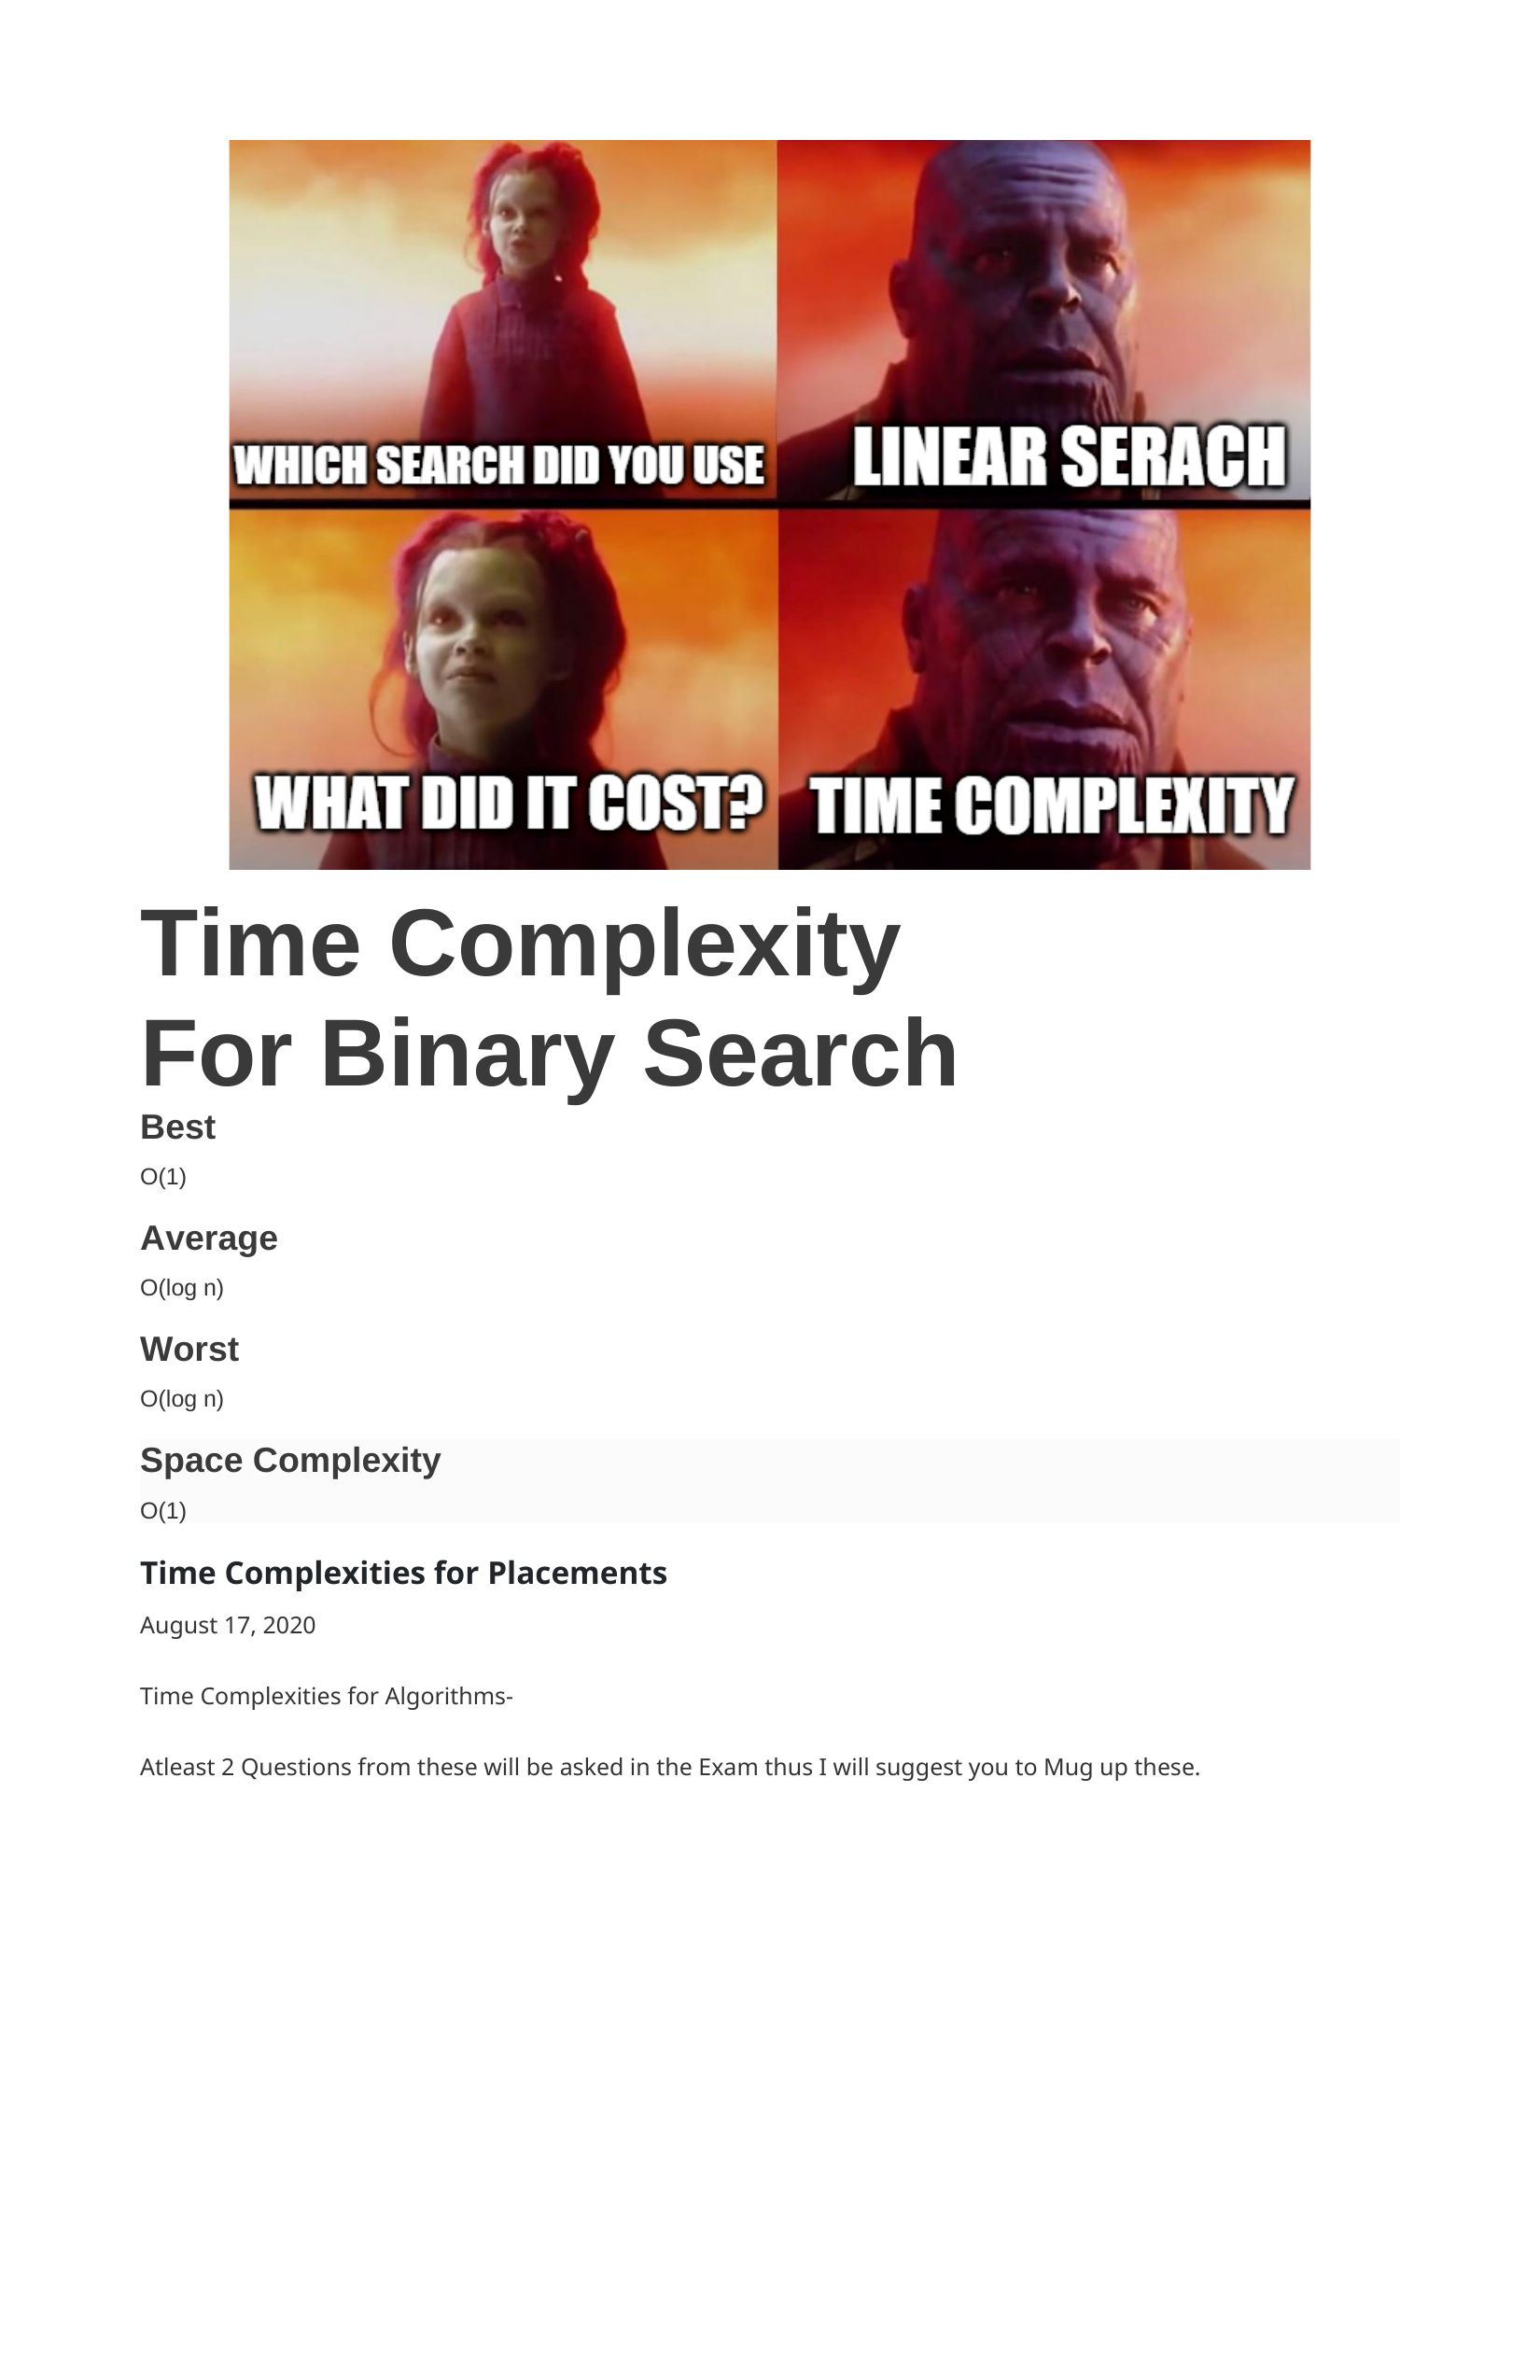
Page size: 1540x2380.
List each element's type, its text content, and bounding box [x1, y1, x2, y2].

text O(1) [140, 1479, 1400, 1523]
text Time Complexities for Algorithms- [140, 1667, 1400, 1711]
text O(log n) [140, 1257, 1400, 1301]
subtitle Worst [140, 1328, 1400, 1368]
subtitle Space Complexity [140, 1439, 1400, 1479]
subtitle Time Complexity For Binary Search [140, 887, 1400, 1106]
text August 17, 2020 [140, 1596, 1400, 1640]
subtitle Time Complexities for Placements [140, 1550, 1400, 1593]
picture [229, 140, 1311, 870]
subtitle Average [140, 1217, 1400, 1257]
text O(log n) [140, 1368, 1400, 1412]
text Atleast 2 Questions from these will be asked in the Exam thus I will suggest you to Mug up these. [140, 1738, 1400, 1782]
text O(1) [140, 1146, 1400, 1190]
subtitle Best [140, 1106, 1400, 1146]
